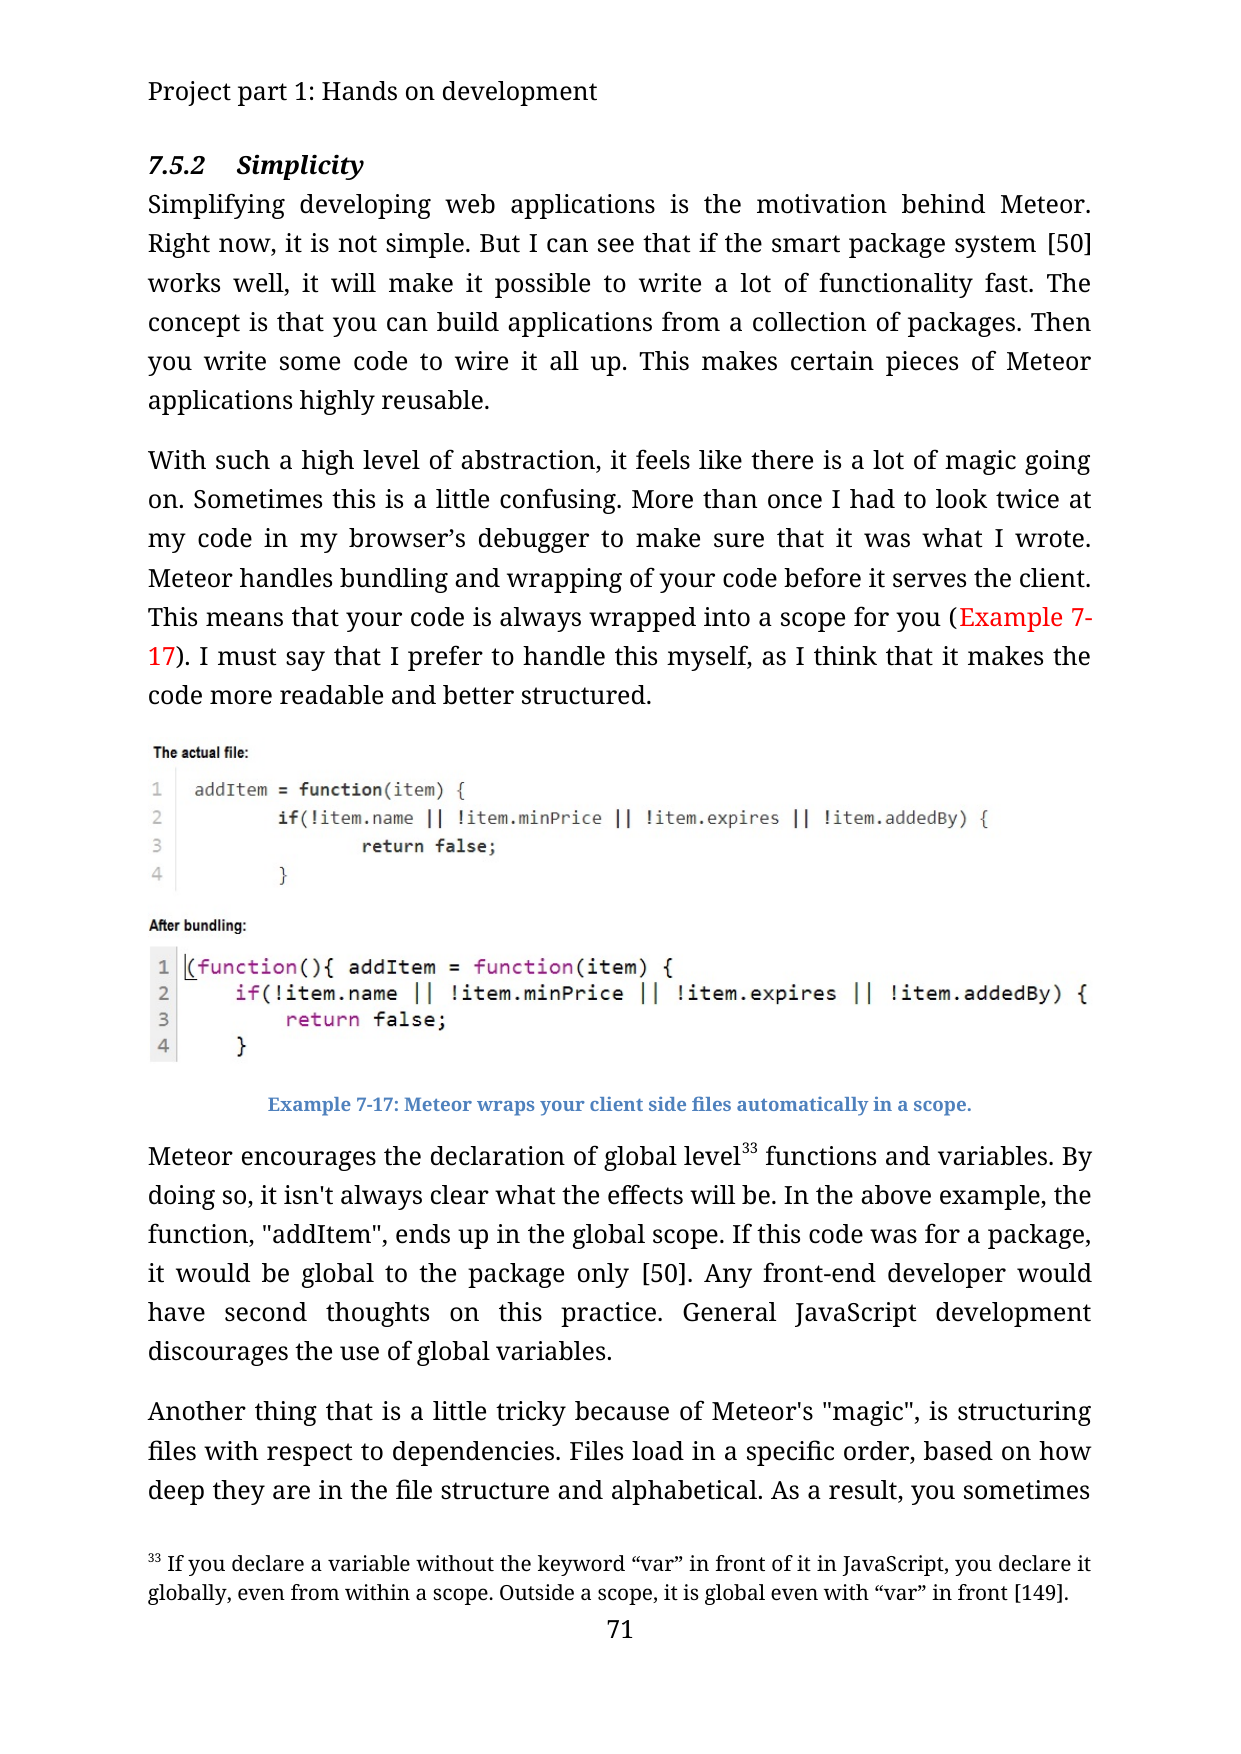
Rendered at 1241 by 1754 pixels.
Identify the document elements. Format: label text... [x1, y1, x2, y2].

text Simplifying developing web applications is the motivation behind Meteor. Right now, it is not simple. But I can see that if the smart package system [50] works well, it will make it possible to write a lot of functionality fast. The concept is that you can build applications from a collection of packages. Then you write some code to wire it all up. This makes certain pieces of Meteor applications highly reusable. [148, 187, 1092, 417]
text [148, 1394, 1092, 1506]
subtitle Simplicity [148, 148, 1092, 182]
text Meteor encourages the declaration of global level functions and variables. By doing so, it isn't always clear what the effects will be. In the above example, the function, "addItem", ends up in the global scope. If this code was for a package, it would be global to the package only [50]. Any front-end developer would have second thoughts on this practice. General JavaScript development discourages the use of global variables. [148, 1138, 1092, 1368]
picture [147, 737, 1093, 1066]
